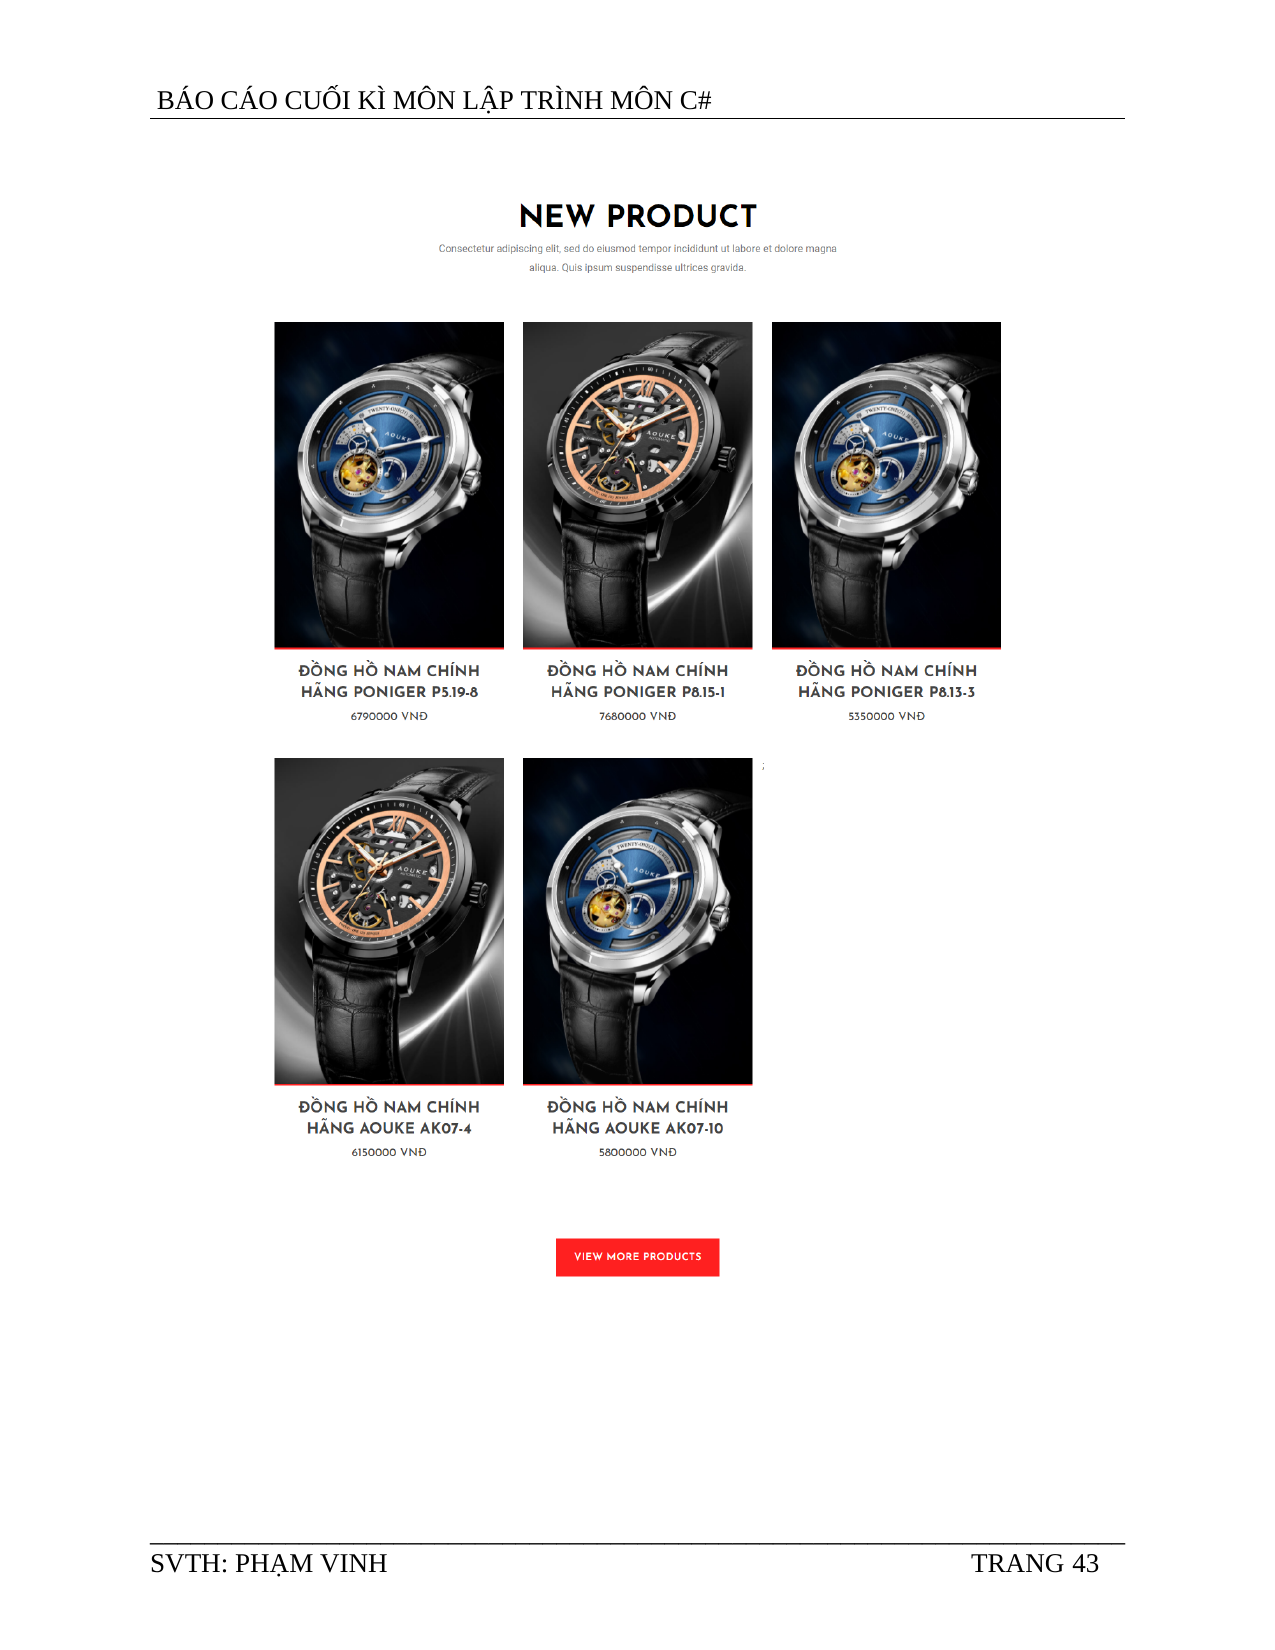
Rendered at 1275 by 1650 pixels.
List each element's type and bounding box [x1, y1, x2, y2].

picture [202, 143, 1073, 1343]
